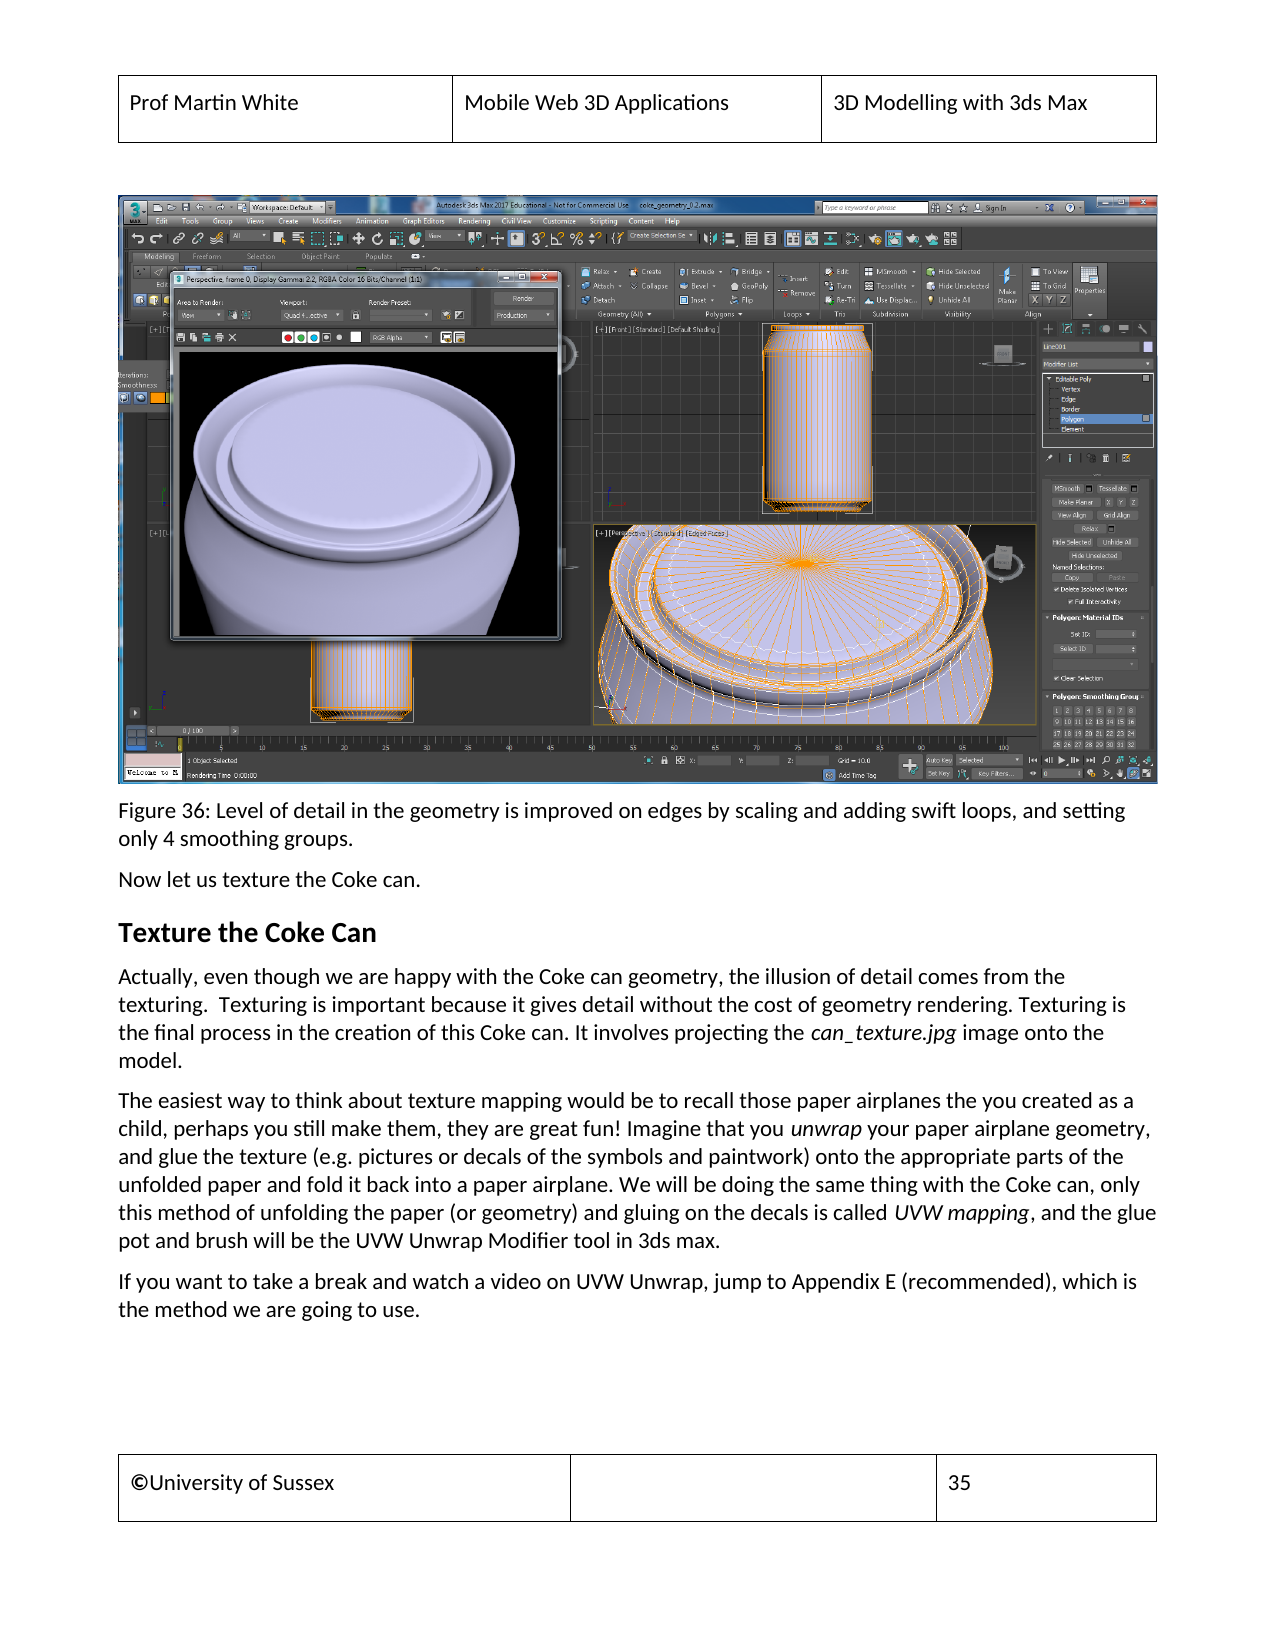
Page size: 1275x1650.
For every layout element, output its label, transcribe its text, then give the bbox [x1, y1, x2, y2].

text Figure 36: Level of detail in the geometry is improved on edges by scaling and adding swift loops, and setting only 4 smoothing groups. [118, 796, 1157, 852]
text The easiest way to think about texture mapping would be to recall those paper airplanes the you created as a child, perhaps you still make them, they are great fun! Imagine that you unwrap your paper airplane geometry, and glue the texture (e.g. pictures or decals of the symbols and paintwork) onto the appropriate parts of the unfolded paper and fold it back into a paper airplane. We will be doing the same thing with the Coke can, only this method of unfolding the paper (or geometry) and gluing on the decals is called UVW mapping, and the glue pot and brush will be the UVW Unwrap Modifier tool in 3ds max. [118, 1086, 1157, 1254]
text Now let us texture the Coke can. [118, 865, 1157, 893]
text Actually, even though we are happy with the Coke can geometry, the illusion of detail comes from the texturing. Texturing is important because it gives detail without the cost of geometry rendering. Texturing is the final process in the creation of this Coke can. It involves projecting the can_texture.jpg image onto the model. [118, 962, 1157, 1074]
text If you want to take a break and watch a video on UVW Unwrap, jump to Appendix E (recommended), which is the method we are going to use. [118, 1267, 1157, 1323]
subtitle Texture the Coke Can [118, 914, 1157, 949]
picture [118, 195, 1158, 784]
